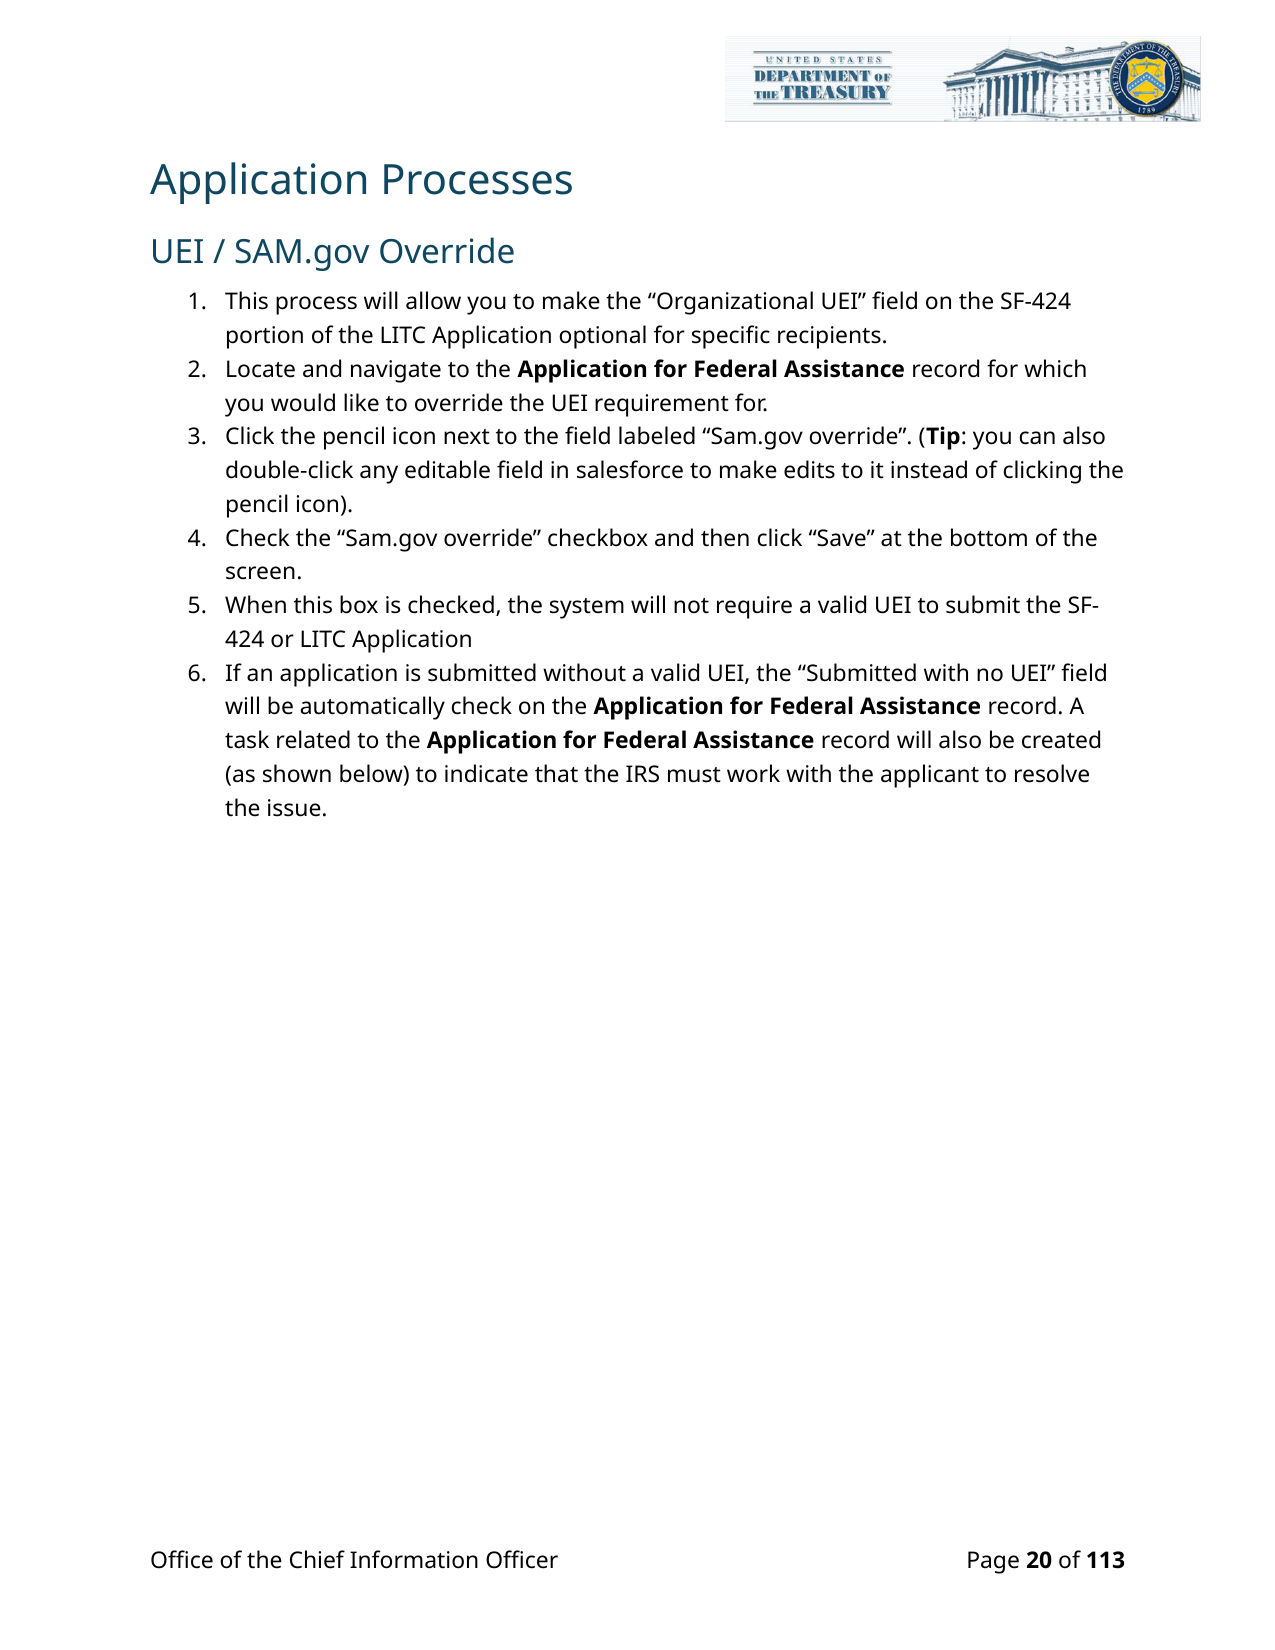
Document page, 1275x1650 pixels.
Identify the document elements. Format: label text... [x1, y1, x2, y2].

list This process will allow you to make the “Organizational UEI” field on the SF-424 portion of the LITC Application optional for specific recipients. [187, 285, 1125, 350]
list Check the “Sam.gov override” checkbox and then click “Save” at the bottom of the screen. [187, 521, 1125, 586]
list Locate and navigate to the Application for Federal Assistance record for which you would like to override the UEI requirement for. [187, 353, 1125, 418]
subtitle UEI / SAM.gov Override [150, 228, 1125, 273]
list When this box is checked, the system will not require a valid UEI to submit the SF-424 or LITC Application [187, 589, 1125, 654]
picture [724, 36, 1201, 122]
list If an application is submitted without a valid UEI, the “Submitted with no UEI” field will be automatically check on the Application for Federal Assistance record. A task related to the Application for Federal Assistance record will also be created (as shown below) to indicate that the IRS must work with the applicant to resolve the issue. [187, 656, 1125, 823]
subtitle Application Processes [150, 150, 1125, 207]
list Click the pencil icon next to the field labeled “Sam.gov override”. (Tip: you can also double-click any editable field in salesforce to make edits to it instead of clicking the pencil icon). [187, 420, 1125, 519]
